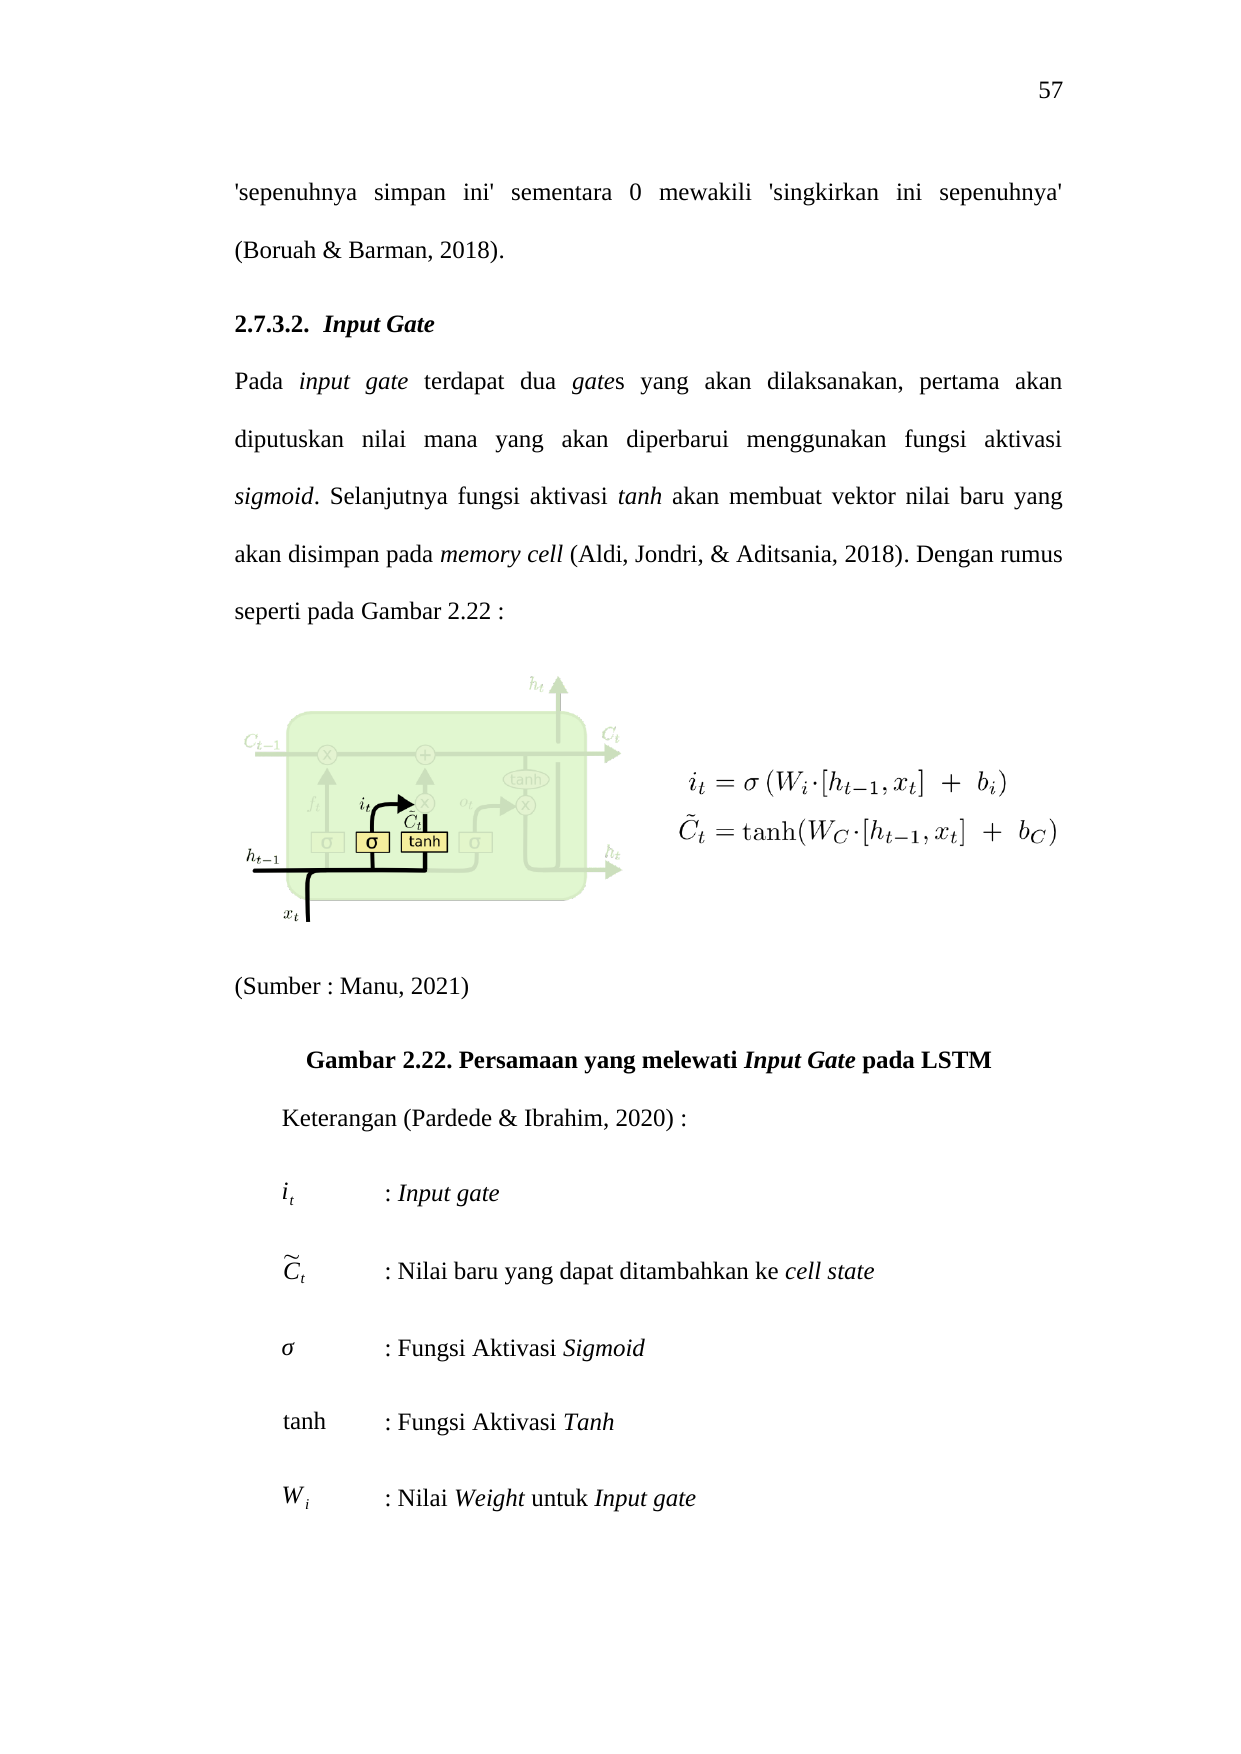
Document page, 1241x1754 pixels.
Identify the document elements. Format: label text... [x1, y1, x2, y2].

text : Nilai Weight untuk Input gate [282, 1481, 1063, 1513]
text : Input gate [282, 1177, 1063, 1209]
text Pada input gate terdapat dua gates yang akan dilaksanakan, pertama akan diputuskan nilai mana yang akan diperbarui menggunakan fungsi aktivasi sigmoid. Selanjutnya fungsi aktivasi tanh akan membuat vektor nilai baru yang akan disimpan pada memory cell . Dengan rumus seperti pada Gambar 2.21 : [234, 366, 1063, 625]
subtitle Input Gate [234, 309, 1063, 338]
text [234, 177, 1063, 263]
text Keterangan : [234, 1103, 1063, 1132]
text : Fungsi Aktivasi Tanh [282, 1407, 1063, 1436]
text : Fungsi Aktivasi Sigmoid [282, 1333, 1063, 1362]
text : Nilai baru yang dapat ditambahkan ke cell state [282, 1254, 1063, 1288]
picture [234, 670, 1062, 926]
